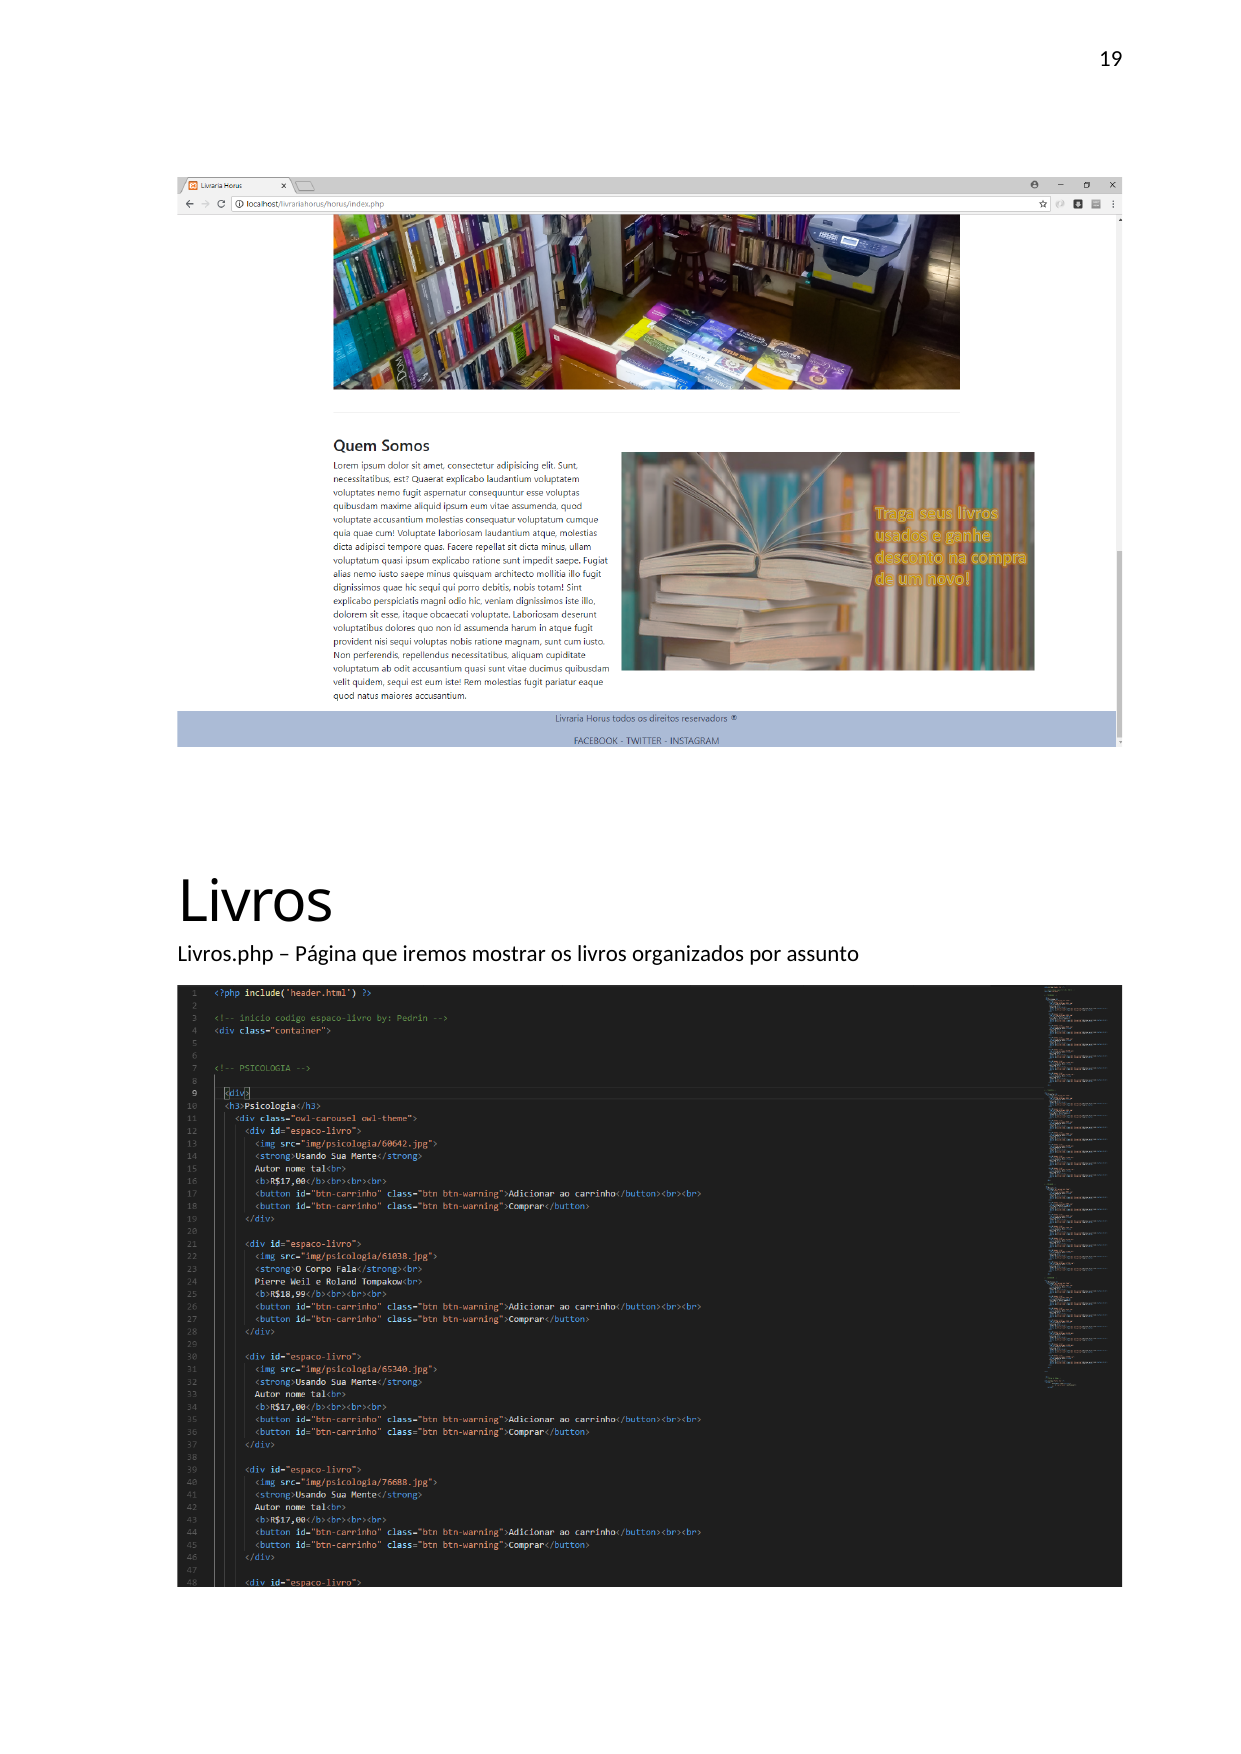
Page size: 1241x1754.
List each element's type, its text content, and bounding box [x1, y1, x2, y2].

text Livros.php – Página que iremos mostrar os livros organizados por assunto [177, 939, 1122, 967]
picture [177, 177, 1123, 747]
title Livros [177, 859, 1122, 939]
picture [177, 985, 1123, 1587]
